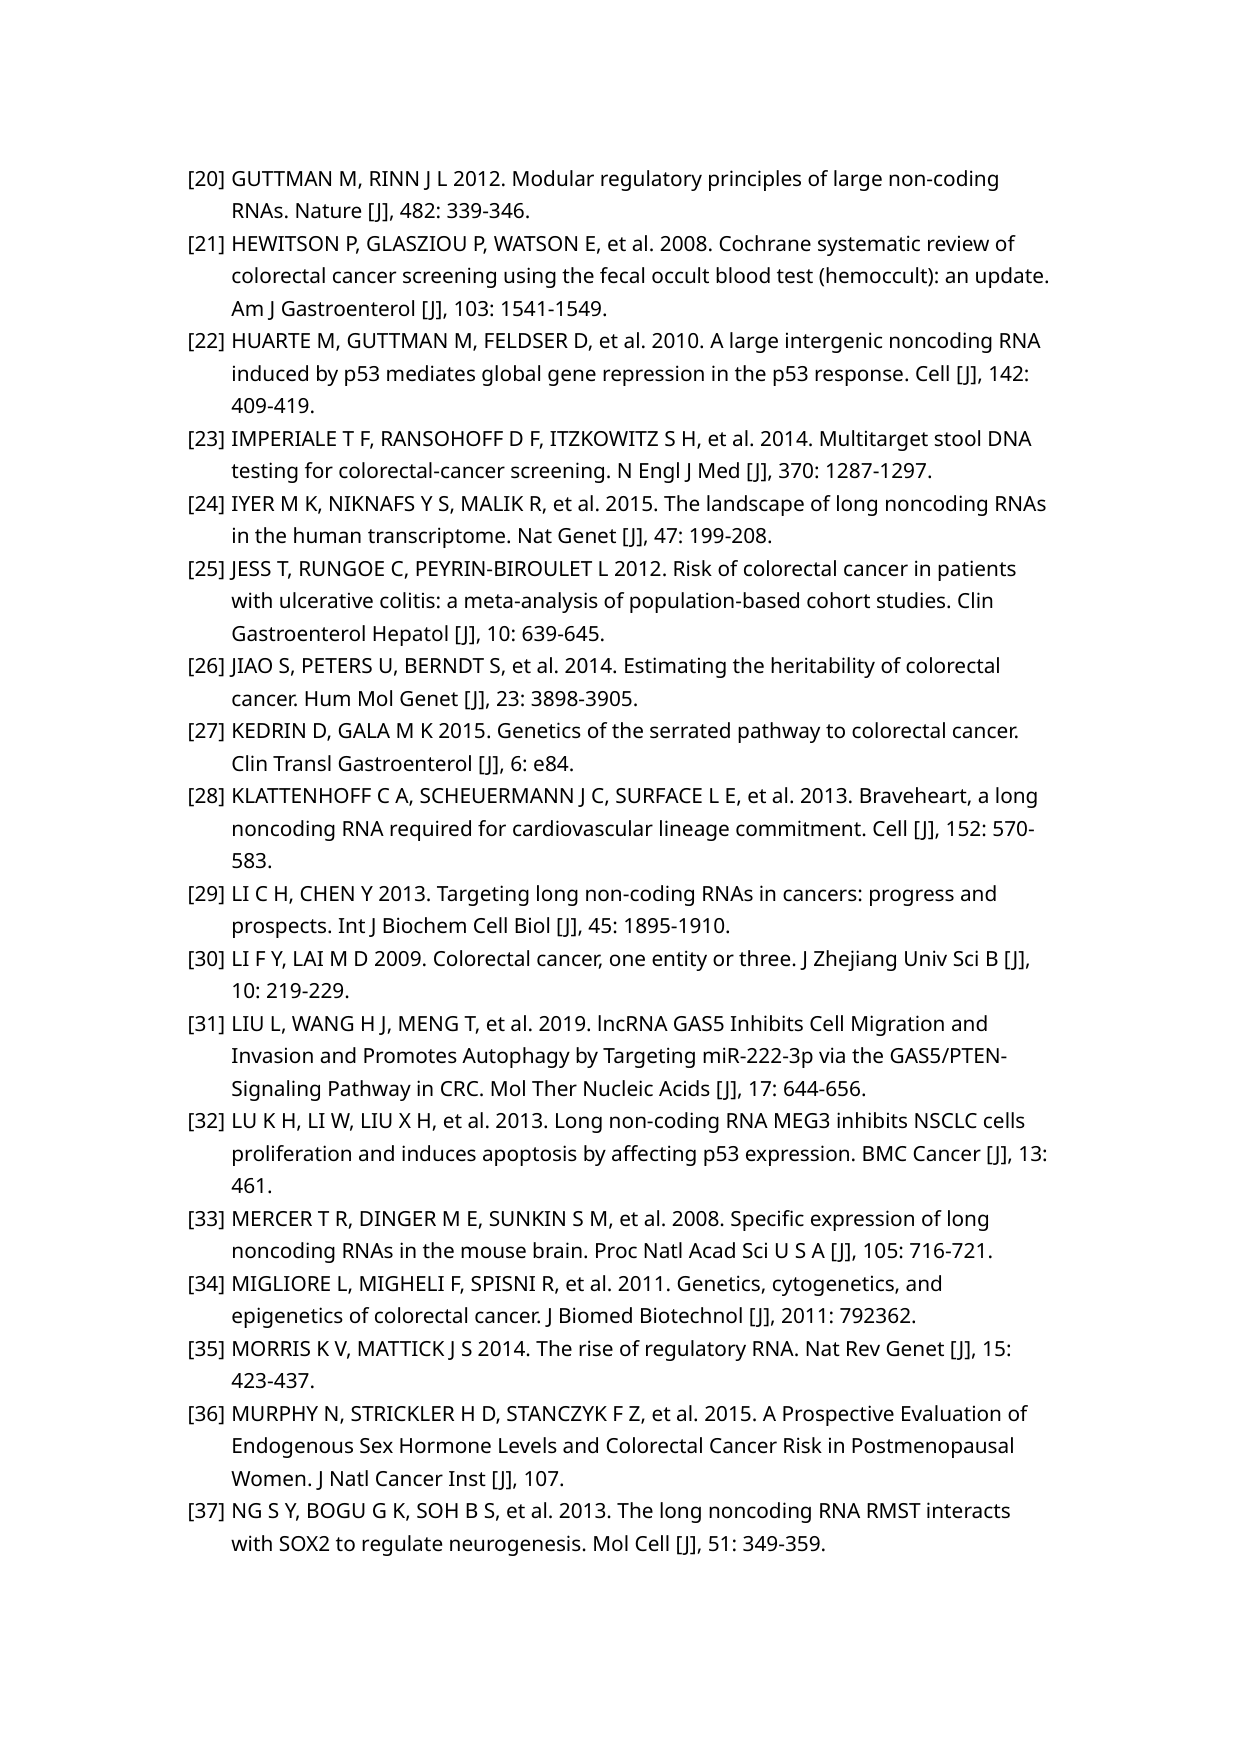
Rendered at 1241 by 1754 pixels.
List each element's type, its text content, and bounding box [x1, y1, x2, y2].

list JESS T, RUNGOE C, PEYRIN-BIROULET L 2012. Risk of colorectal cancer in patients with ulcerative colitis: a meta-analysis of population-based cohort studies. Clin Gastroenterol Hepatol [J], 10: 639-645. [187, 552, 1053, 649]
list KLATTENHOFF C A, SCHEUERMANN J C, SURFACE L E, et al. 2013. Braveheart, a long noncoding RNA required for cardiovascular lineage commitment. Cell [J], 152: 570-583. [187, 779, 1053, 877]
list JIAO S, PETERS U, BERNDT S, et al. 2014. Estimating the heritability of colorectal cancer. Hum Mol Genet [J], 23: 3898-3905. [187, 649, 1053, 714]
list MERCER T R, DINGER M E, SUNKIN S M, et al. 2008. Specific expression of long noncoding RNAs in the mouse brain. Proc Natl Acad Sci U S A [J], 105: 716-721. [187, 1202, 1053, 1267]
list LI F Y, LAI M D 2009. Colorectal cancer, one entity or three. J Zhejiang Univ Sci B [J], 10: 219-229. [187, 942, 1053, 1007]
list KEDRIN D, GALA M K 2015. Genetics of the serrated pathway to colorectal cancer. Clin Transl Gastroenterol [J], 6: e84. [187, 714, 1053, 779]
list IYER M K, NIKNAFS Y S, MALIK R, et al. 2015. The landscape of long noncoding RNAs in the human transcriptome. Nat Genet [J], 47: 199-208. [187, 487, 1053, 552]
list LU K H, LI W, LIU X H, et al. 2013. Long non-coding RNA MEG3 inhibits NSCLC cells proliferation and induces apoptosis by affecting p53 expression. BMC Cancer [J], 13: 461. [187, 1104, 1053, 1202]
list IMPERIALE T F, RANSOHOFF D F, ITZKOWITZ S H, et al. 2014. Multitarget stool DNA testing for colorectal-cancer screening. N Engl J Med [J], 370: 1287-1297. [187, 422, 1053, 487]
list LI C H, CHEN Y 2013. Targeting long non-coding RNAs in cancers: progress and prospects. Int J Biochem Cell Biol [J], 45: 1895-1910. [187, 877, 1053, 942]
list GUTTMAN M, RINN J L 2012. Modular regulatory principles of large non-coding RNAs. Nature [J], 482: 339-346. [187, 162, 1053, 227]
list MURPHY N, STRICKLER H D, STANCZYK F Z, et al. 2015. A Prospective Evaluation of Endogenous Sex Hormone Levels and Colorectal Cancer Risk in Postmenopausal Women. J Natl Cancer Inst [J], 107. [187, 1397, 1053, 1494]
list HUARTE M, GUTTMAN M, FELDSER D, et al. 2010. A large intergenic noncoding RNA induced by p53 mediates global gene repression in the p53 response. Cell [J], 142: 409-419. [187, 324, 1053, 422]
list LIU L, WANG H J, MENG T, et al. 2019. lncRNA GAS5 Inhibits Cell Migration and Invasion and Promotes Autophagy by Targeting miR-222-3p via the GAS5/PTEN-Signaling Pathway in CRC. Mol Ther Nucleic Acids [J], 17: 644-656. [187, 1007, 1053, 1104]
list NG S Y, BOGU G K, SOH B S, et al. 2013. The long noncoding RNA RMST interacts with SOX2 to regulate neurogenesis. Mol Cell [J], 51: 349-359. [187, 1494, 1053, 1559]
list MORRIS K V, MATTICK J S 2014. The rise of regulatory RNA. Nat Rev Genet [J], 15: 423-437. [187, 1332, 1053, 1397]
list HEWITSON P, GLASZIOU P, WATSON E, et al. 2008. Cochrane systematic review of colorectal cancer screening using the fecal occult blood test (hemoccult): an update. Am J Gastroenterol [J], 103: 1541-1549. [187, 227, 1053, 324]
list MIGLIORE L, MIGHELI F, SPISNI R, et al. 2011. Genetics, cytogenetics, and epigenetics of colorectal cancer. J Biomed Biotechnol [J], 2011: 792362. [187, 1267, 1053, 1332]
